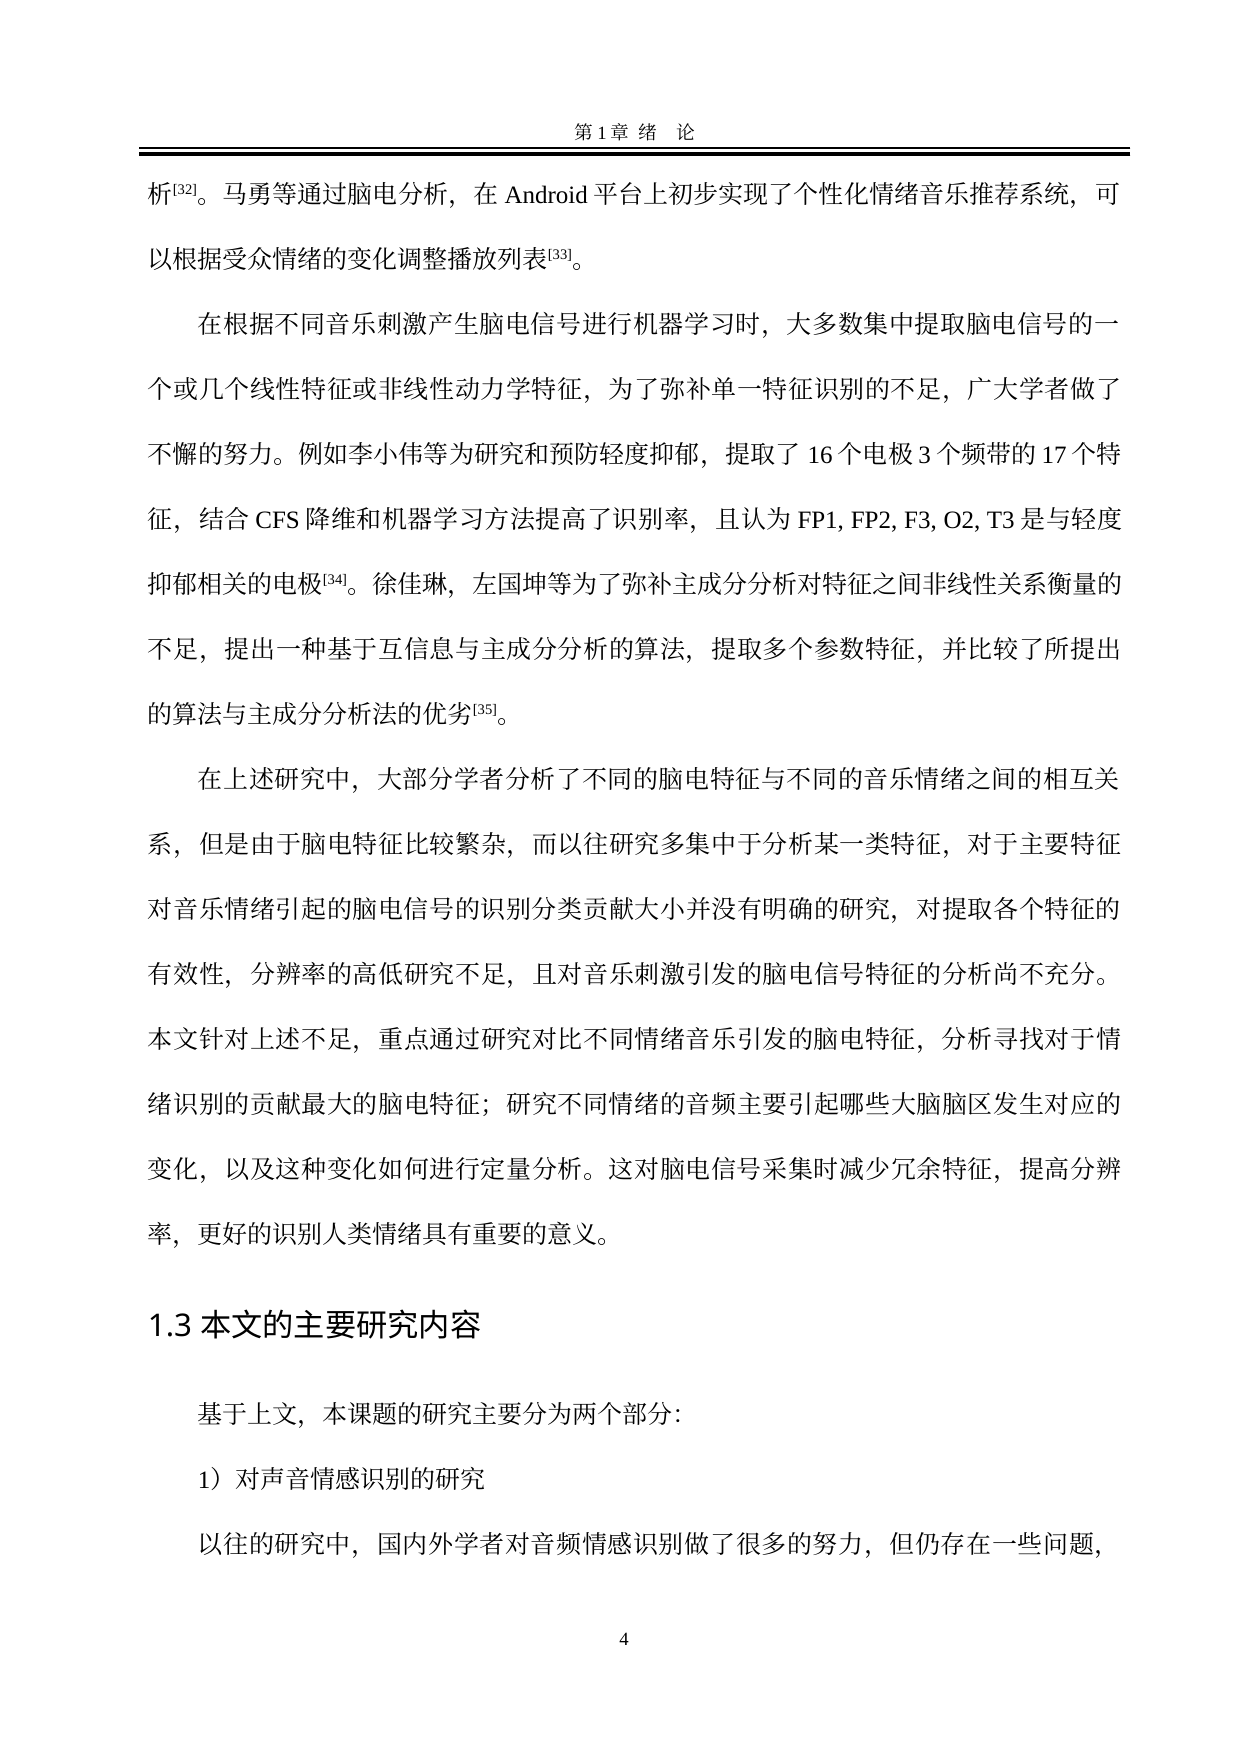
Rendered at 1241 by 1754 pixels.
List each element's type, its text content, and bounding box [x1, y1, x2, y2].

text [148, 161, 1122, 291]
text 1.3 本文的主要研究内容 [148, 1291, 1122, 1356]
text 1）对声音情感识别的研究 [148, 1446, 1122, 1511]
text 基于上文，本课题的研究主要分为两个部分： [148, 1381, 1122, 1446]
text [148, 1511, 1122, 1576]
text 在根据不同音乐刺激产生脑电信号进行机器学习时，大多数集中提取脑电信号的一个或几个线性特征或非线性动力学特征，为了弥补单一特征识别的不足，广大学者做了不懈的努力。例如李小伟等为研究和预防轻度抑郁，提取了16个电极3个频带的17个特征，结合CFS降维和机器学习方法提高了识别率，且认为FP1, FP2, F3, O2, T3是与轻度抑郁相关的电极[34]。徐佳琳，左国坤等为了弥补主成分分析对特征之间非线性关系衡量的不足，提出一种基于互信息与主成分分析的算法，提取多个参数特征，并比较了所提出的算法与主成分分析法的优劣[35]。 [148, 291, 1122, 746]
text 在上述研究中，大部分学者分析了不同的脑电特征与不同的音乐情绪之间的相互关系，但是由于脑电特征比较繁杂，而以往研究多集中于分析某一类特征，对于主要特征对音乐情绪引起的脑电信号的识别分类贡献大小并没有明确的研究，对提取各个特征的有效性，分辨率的高低研究不足，且对音乐刺激引发的脑电信号特征的分析尚不充分。本文针对上述不足，重点通过研究对比不同情绪音乐引发的脑电特征，分析寻找对于情绪识别的贡献最大的脑电特征；研究不同情绪的音频主要引起哪些大脑脑区发生对应的变化，以及这种变化如何进行定量分析。这对脑电信号采集时减少冗余特征，提高分辨率，更好的识别人类情绪具有重要的意义。 [148, 746, 1122, 1266]
